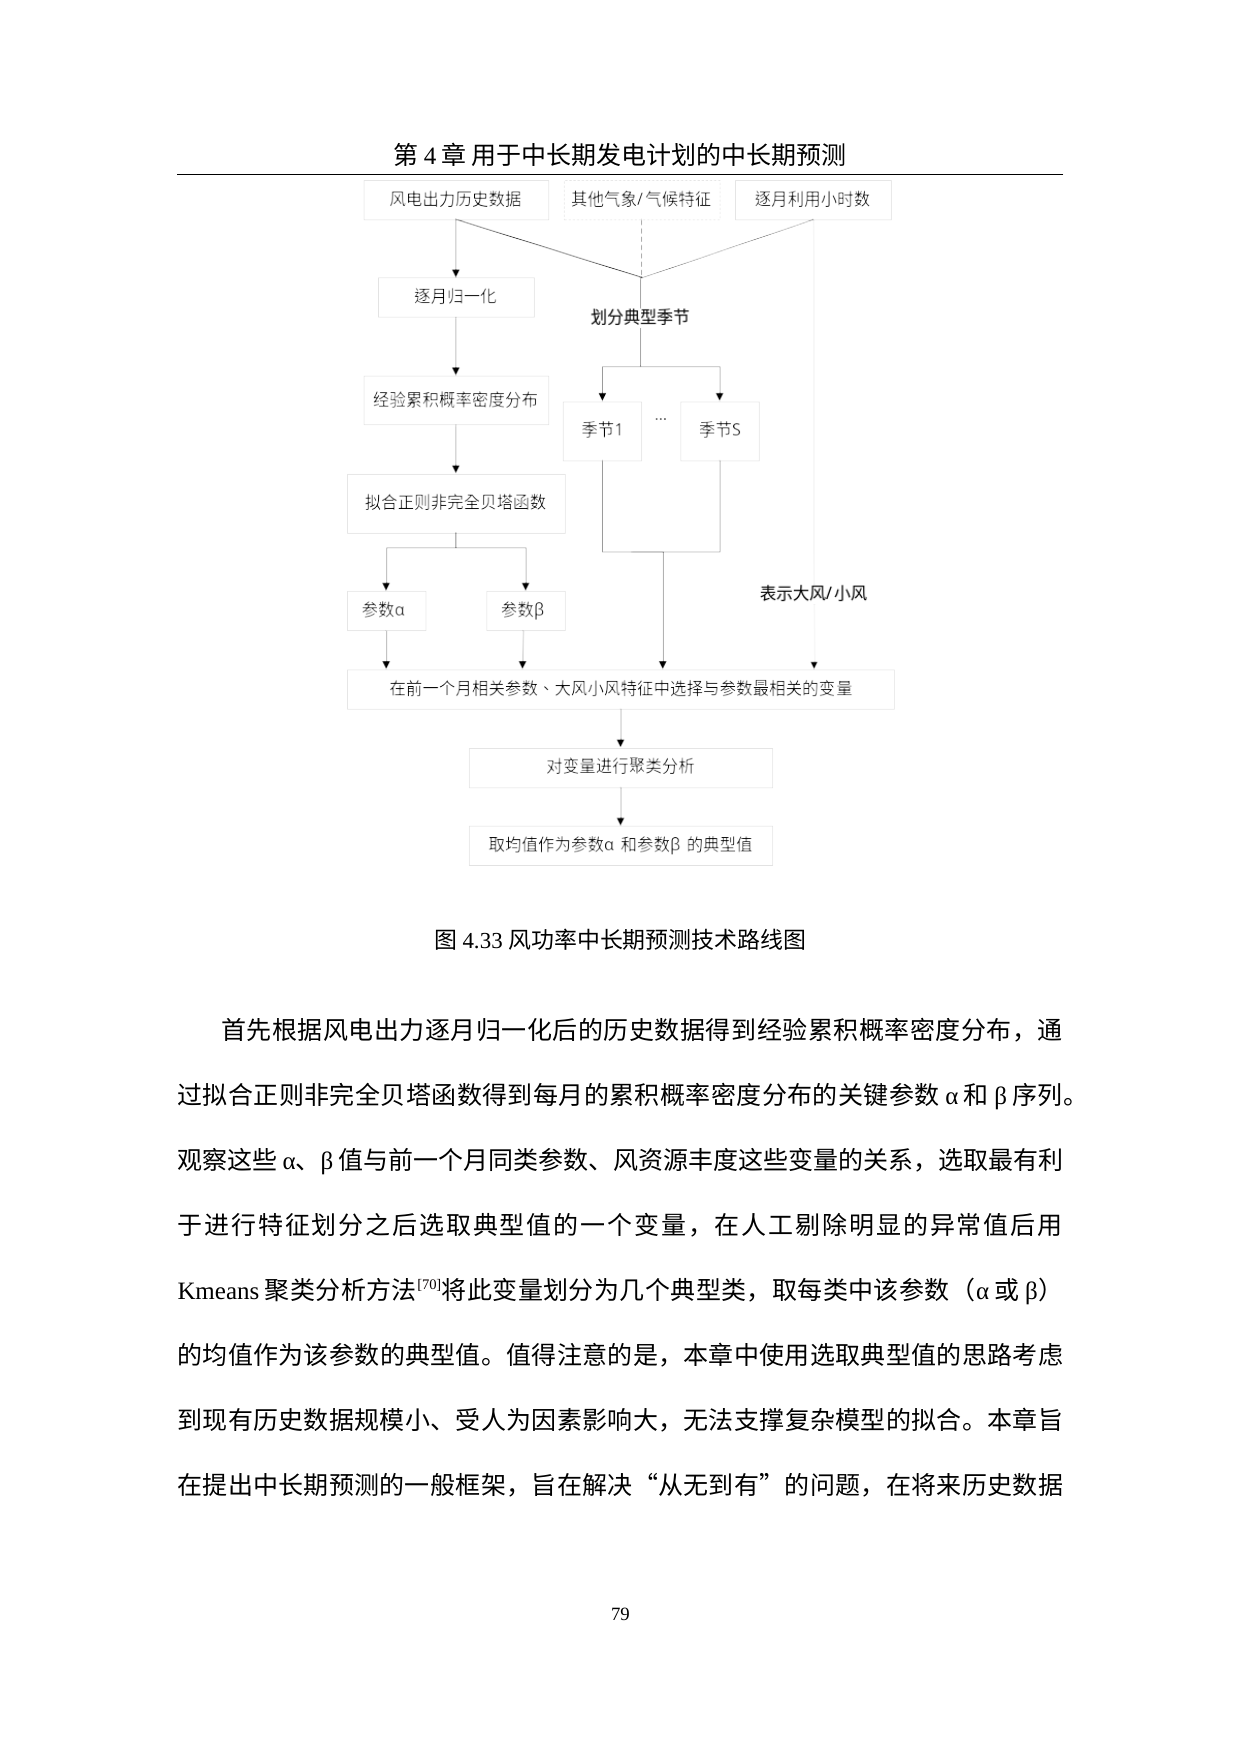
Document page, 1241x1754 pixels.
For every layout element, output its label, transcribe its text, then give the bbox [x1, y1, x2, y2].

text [177, 996, 1063, 1516]
